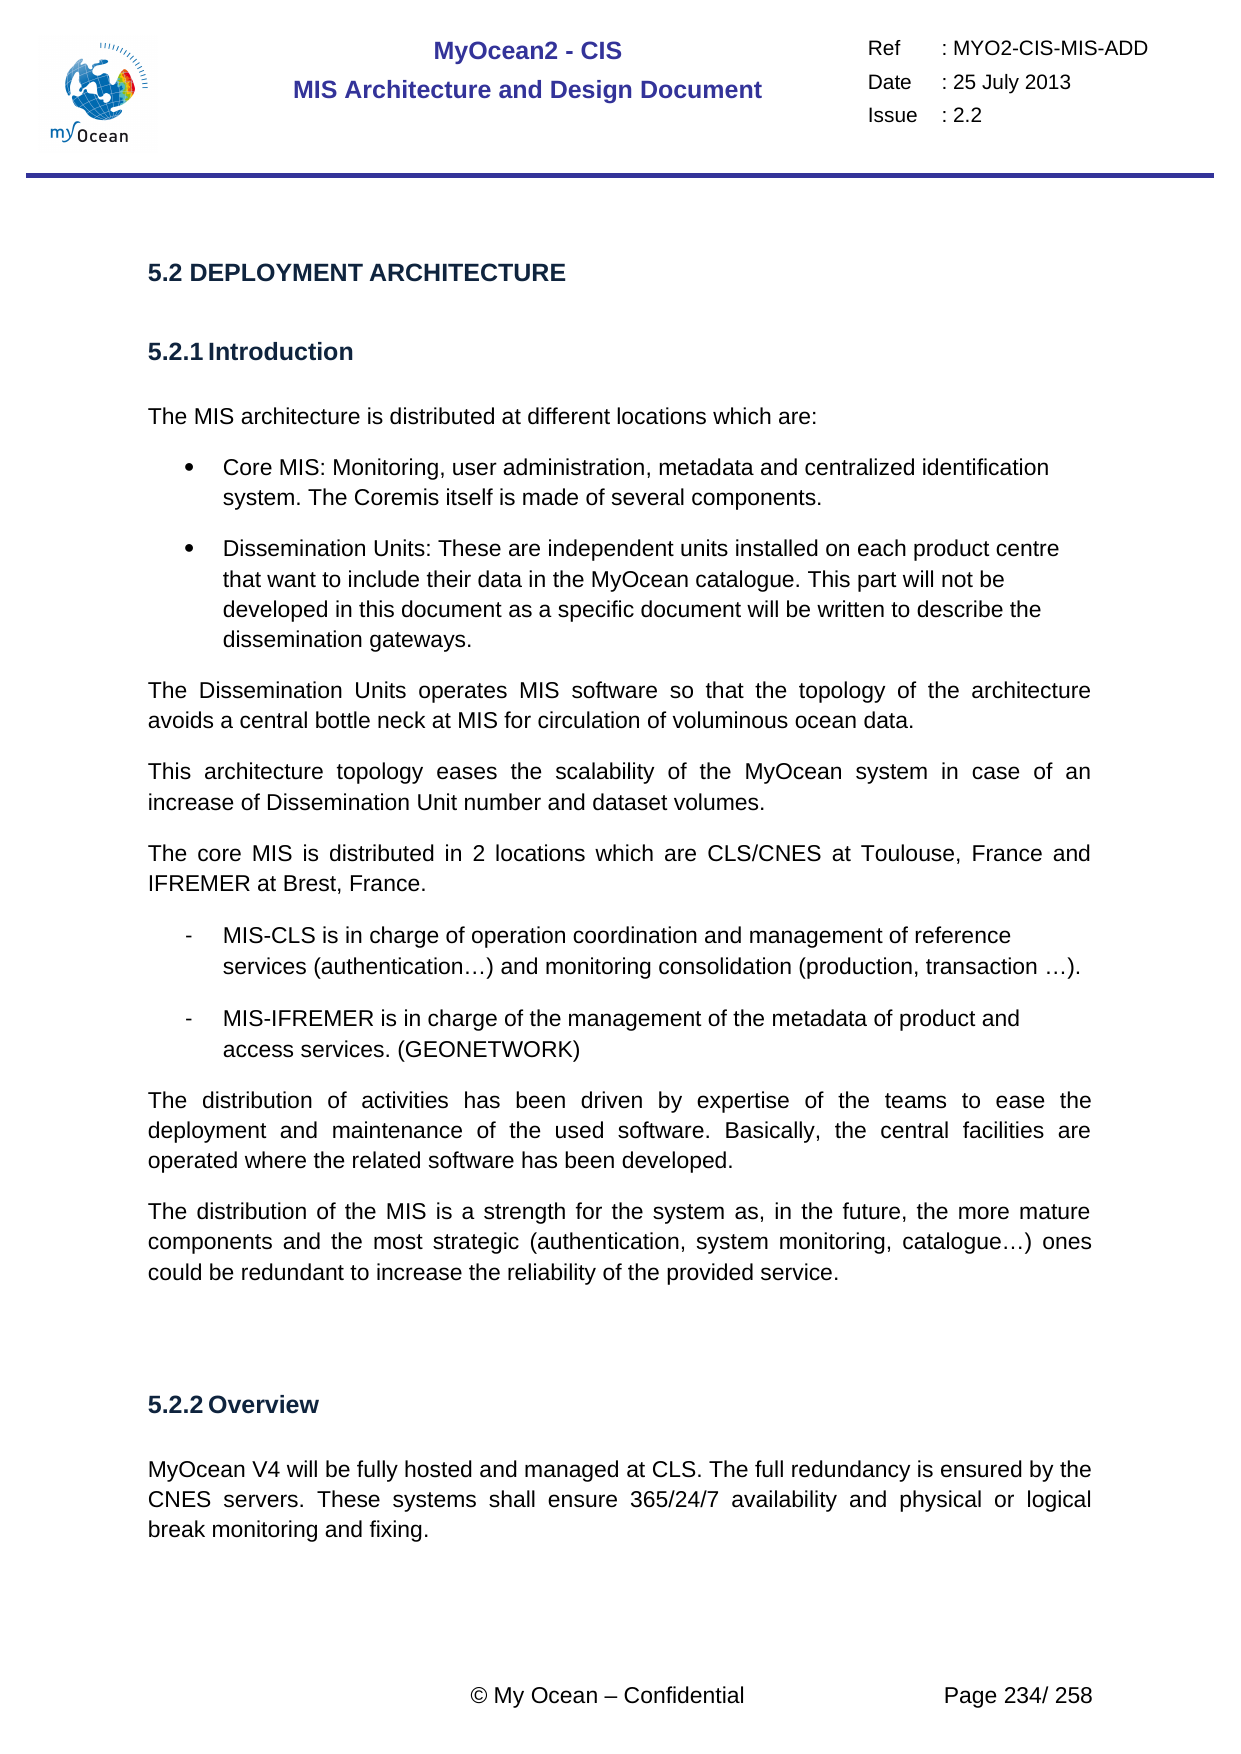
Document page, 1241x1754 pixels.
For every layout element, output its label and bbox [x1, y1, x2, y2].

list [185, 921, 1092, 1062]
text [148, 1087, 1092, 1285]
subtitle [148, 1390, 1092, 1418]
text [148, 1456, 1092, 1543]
picture [37, 35, 158, 153]
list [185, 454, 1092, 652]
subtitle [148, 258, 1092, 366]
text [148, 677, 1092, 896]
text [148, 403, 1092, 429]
